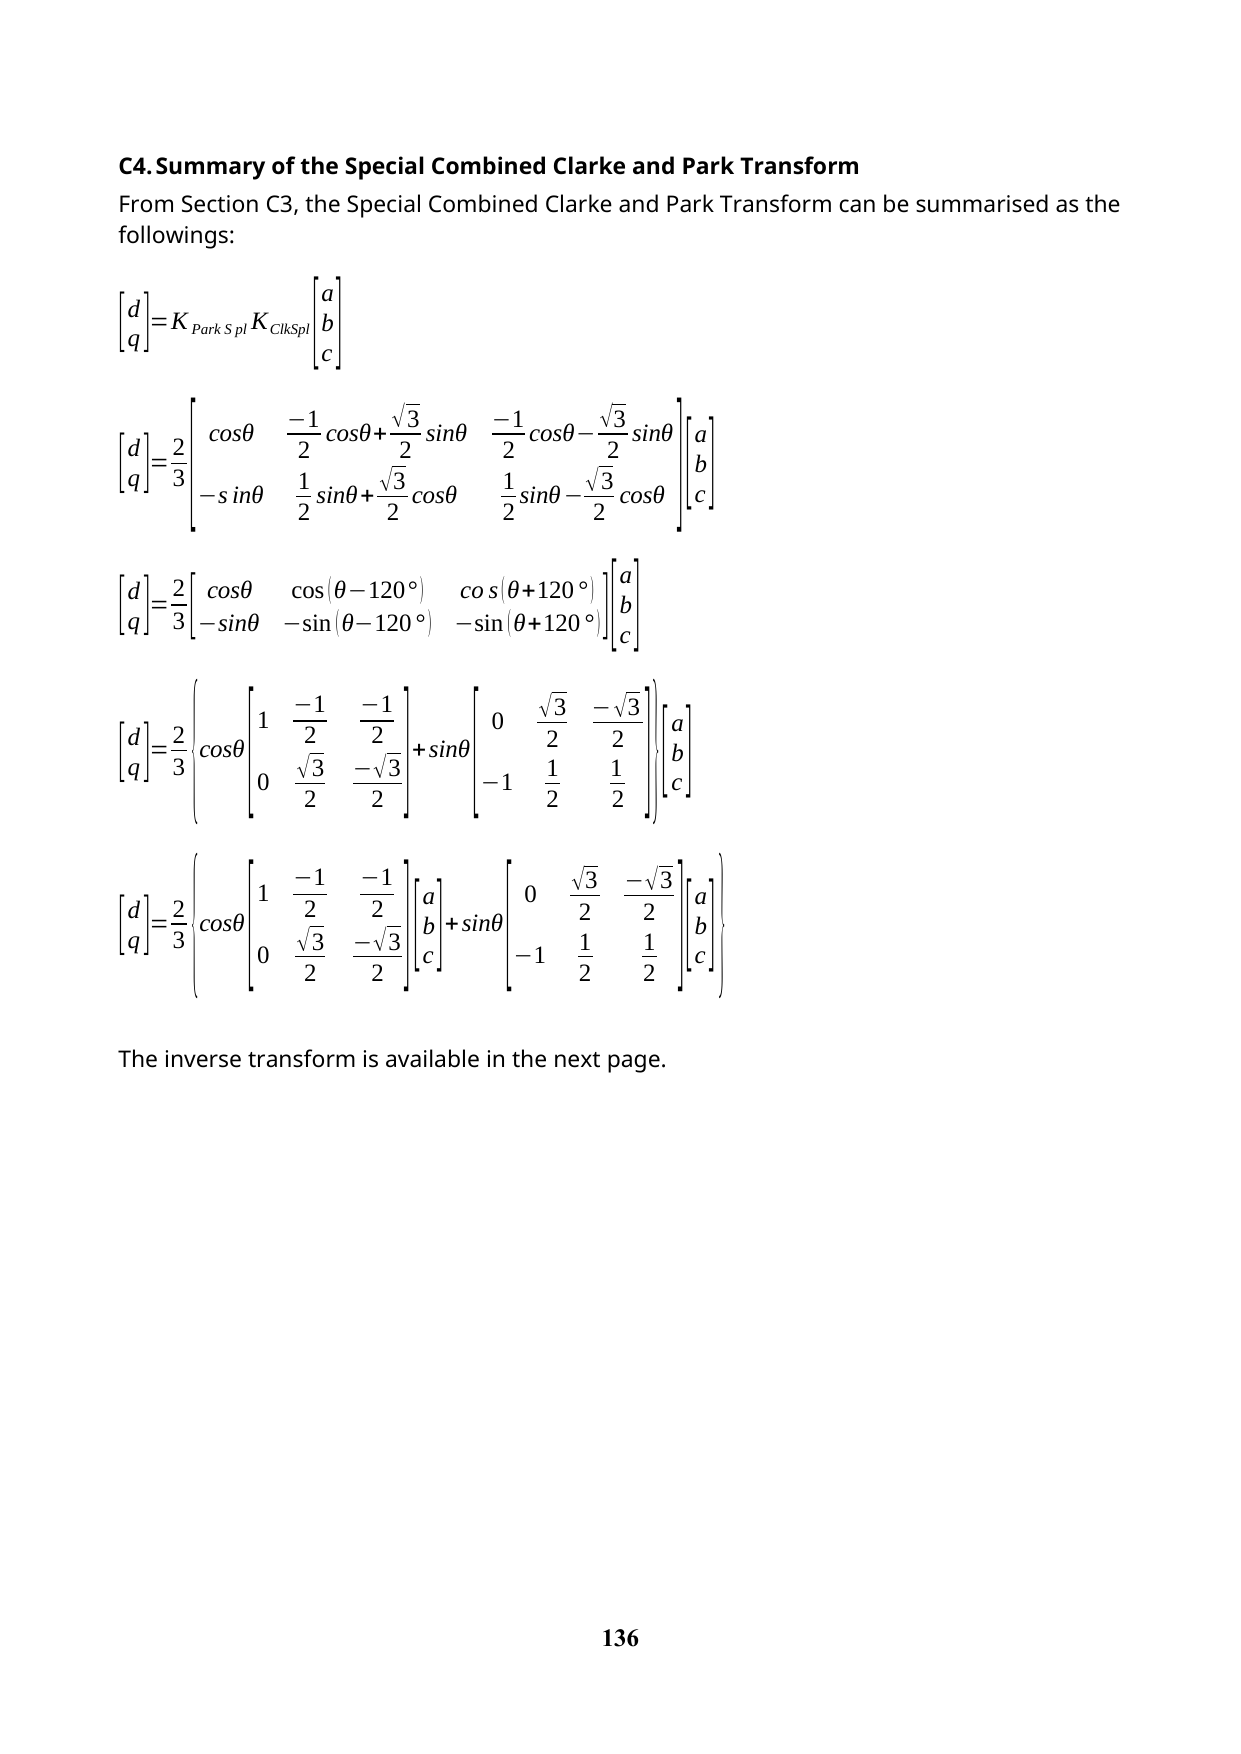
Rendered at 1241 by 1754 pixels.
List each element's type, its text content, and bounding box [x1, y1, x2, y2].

text The inverse transform is available in the next page. [118, 1043, 1122, 1074]
text From Section C4, the Special Combined Clarke and Park Transform can be summarised as the followings: [118, 187, 1122, 250]
subtitle Summary of the Special Combined Clarke and Park Transform [118, 150, 1122, 181]
